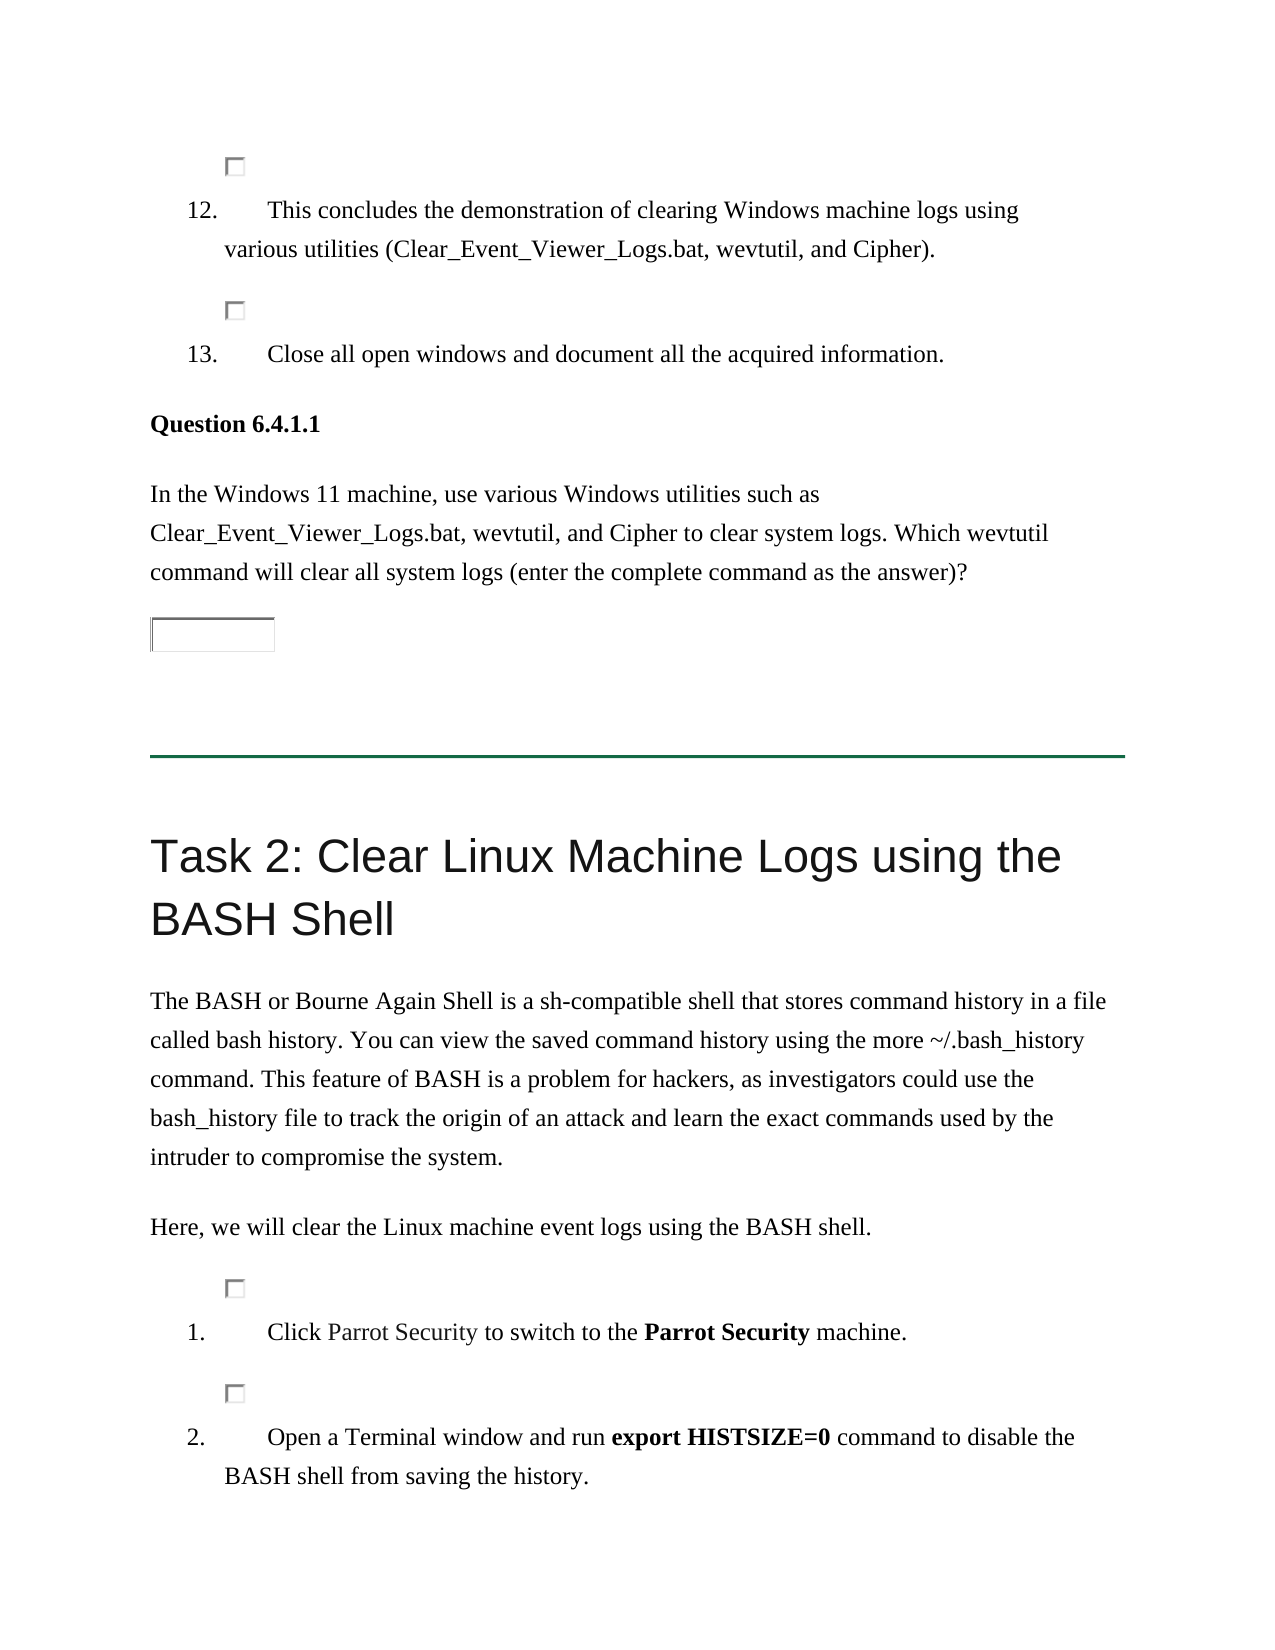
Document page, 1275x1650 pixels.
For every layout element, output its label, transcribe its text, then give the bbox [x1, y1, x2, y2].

list This concludes the demonstration of clearing Windows machine logs using various utilities (Clear_Event_Viewer_Logs.bat, wevtutil, and Cipher). [187, 150, 1094, 263]
list Click Parrot Security to switch to the Parrot Security machine. [187, 1272, 1094, 1346]
text The BASH or Bourne Again Shell is a sh-compatible shell that stores command history in a file called bash history. You can view the saved command history using the more ~/.bash_history command. This feature of BASH is a problem for hackers, as investigators could use the bash_history file to track the origin of an attack and learn the exact commands used by the intruder to compromise the system. [150, 976, 1125, 1171]
text Here, we will clear the Linux machine event logs using the BASH shell. [150, 1202, 1125, 1241]
text Question 6.4.1.1 [150, 398, 1125, 437]
text Task 2: Clear Linux Machine Logs using the BASH Shell [150, 821, 1125, 945]
text In the Windows 11 machine, use various Windows utilities such as Clear_Event_Viewer_Logs.bat, wevtutil, and Cipher to clear system logs. Which wevtutil command will clear all system logs (enter the complete command as the answer)? [150, 469, 1125, 586]
list Close all open windows and document all the acquired information. [187, 294, 1094, 367]
list Open a Terminal window and run export HISTSIZE=0 command to disable the BASH shell from saving the history. [187, 1377, 1094, 1490]
